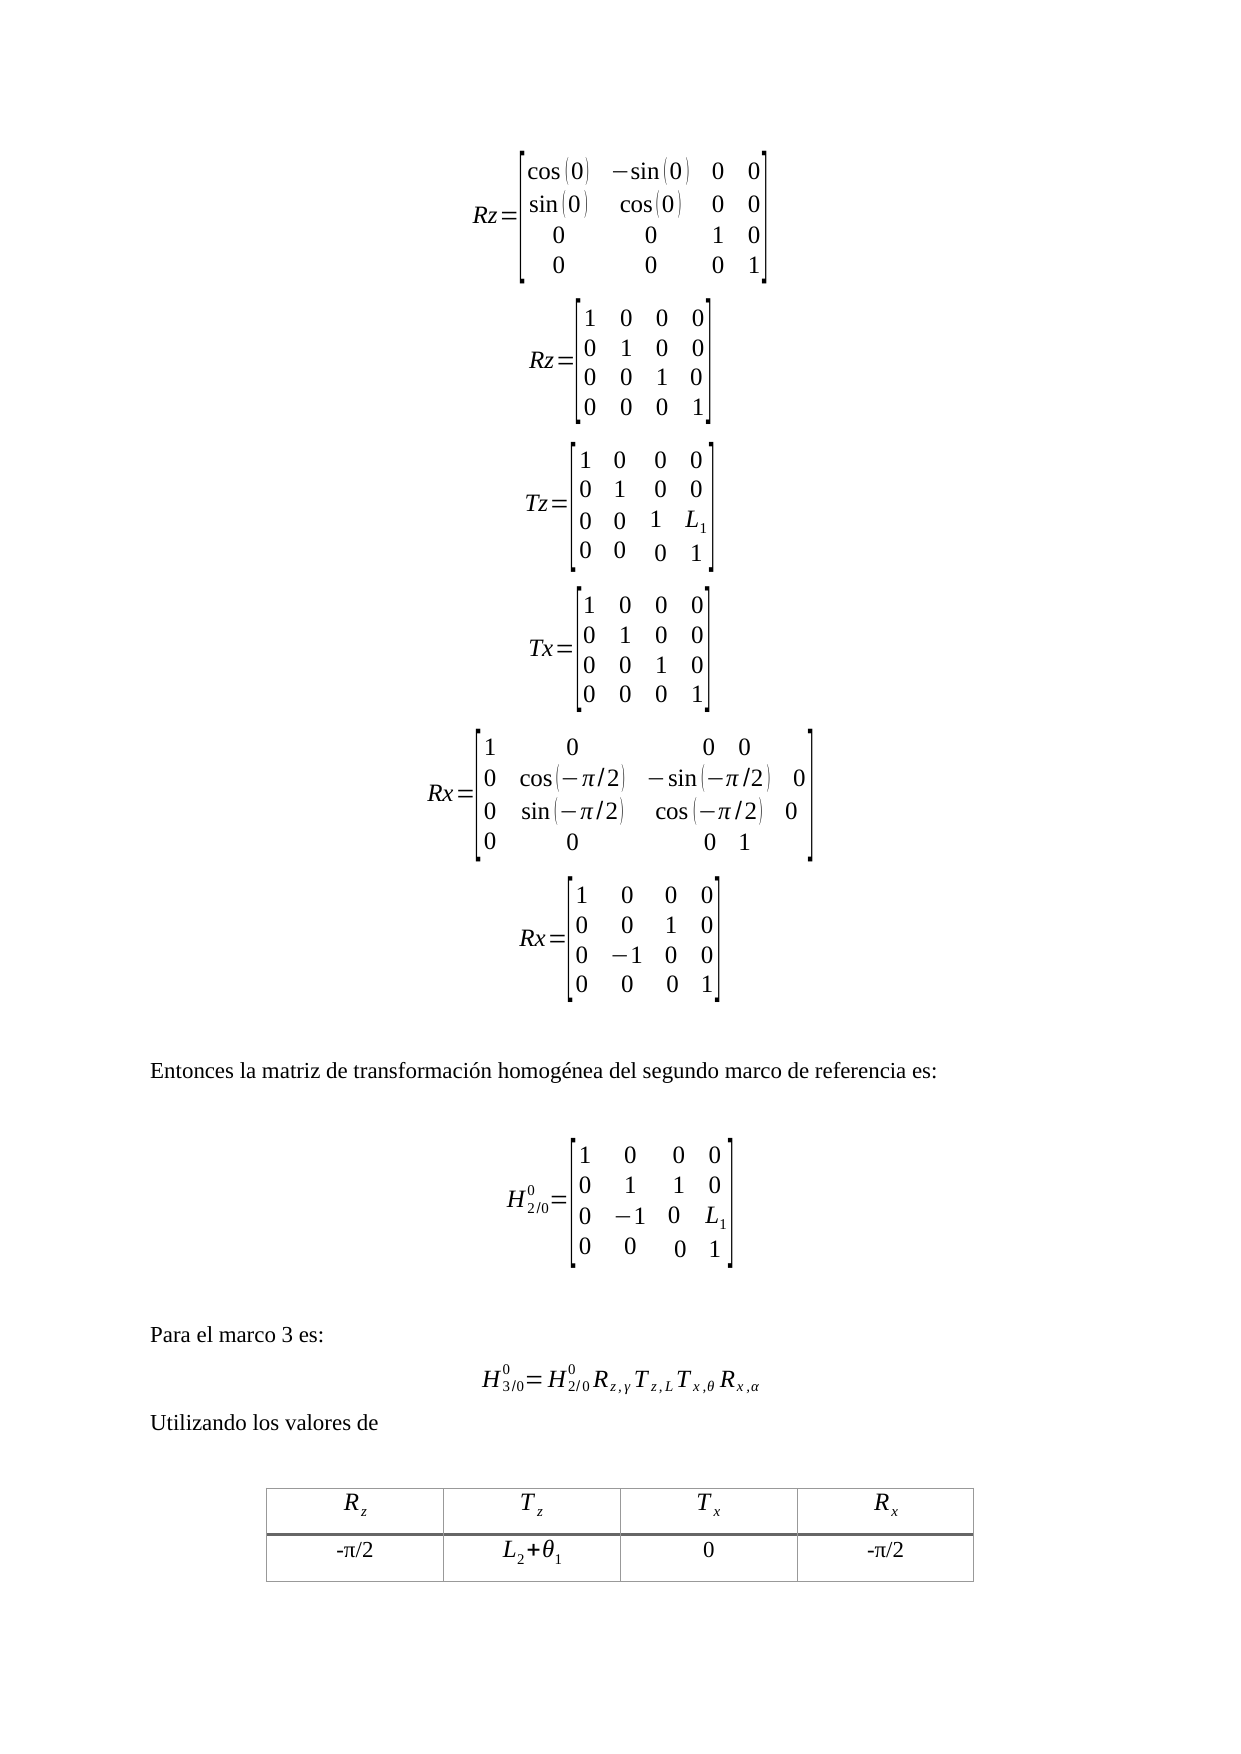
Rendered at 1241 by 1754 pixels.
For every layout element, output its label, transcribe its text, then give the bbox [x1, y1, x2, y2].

table_header [444, 1489, 620, 1533]
text Para el marco 3 es: [150, 1321, 1090, 1347]
text Utilizando los valores de [150, 1408, 1090, 1435]
table_header [267, 1489, 443, 1533]
table_header [621, 1489, 797, 1533]
table_cell [444, 1536, 620, 1581]
table_cell -π/2 [798, 1536, 973, 1581]
table_header [798, 1489, 973, 1533]
table_cell 0 [621, 1536, 797, 1581]
text Entonces la matriz de transformación homogénea del segundo marco de referencia es: [150, 1057, 1090, 1083]
table_cell -π/2 [267, 1536, 443, 1581]
